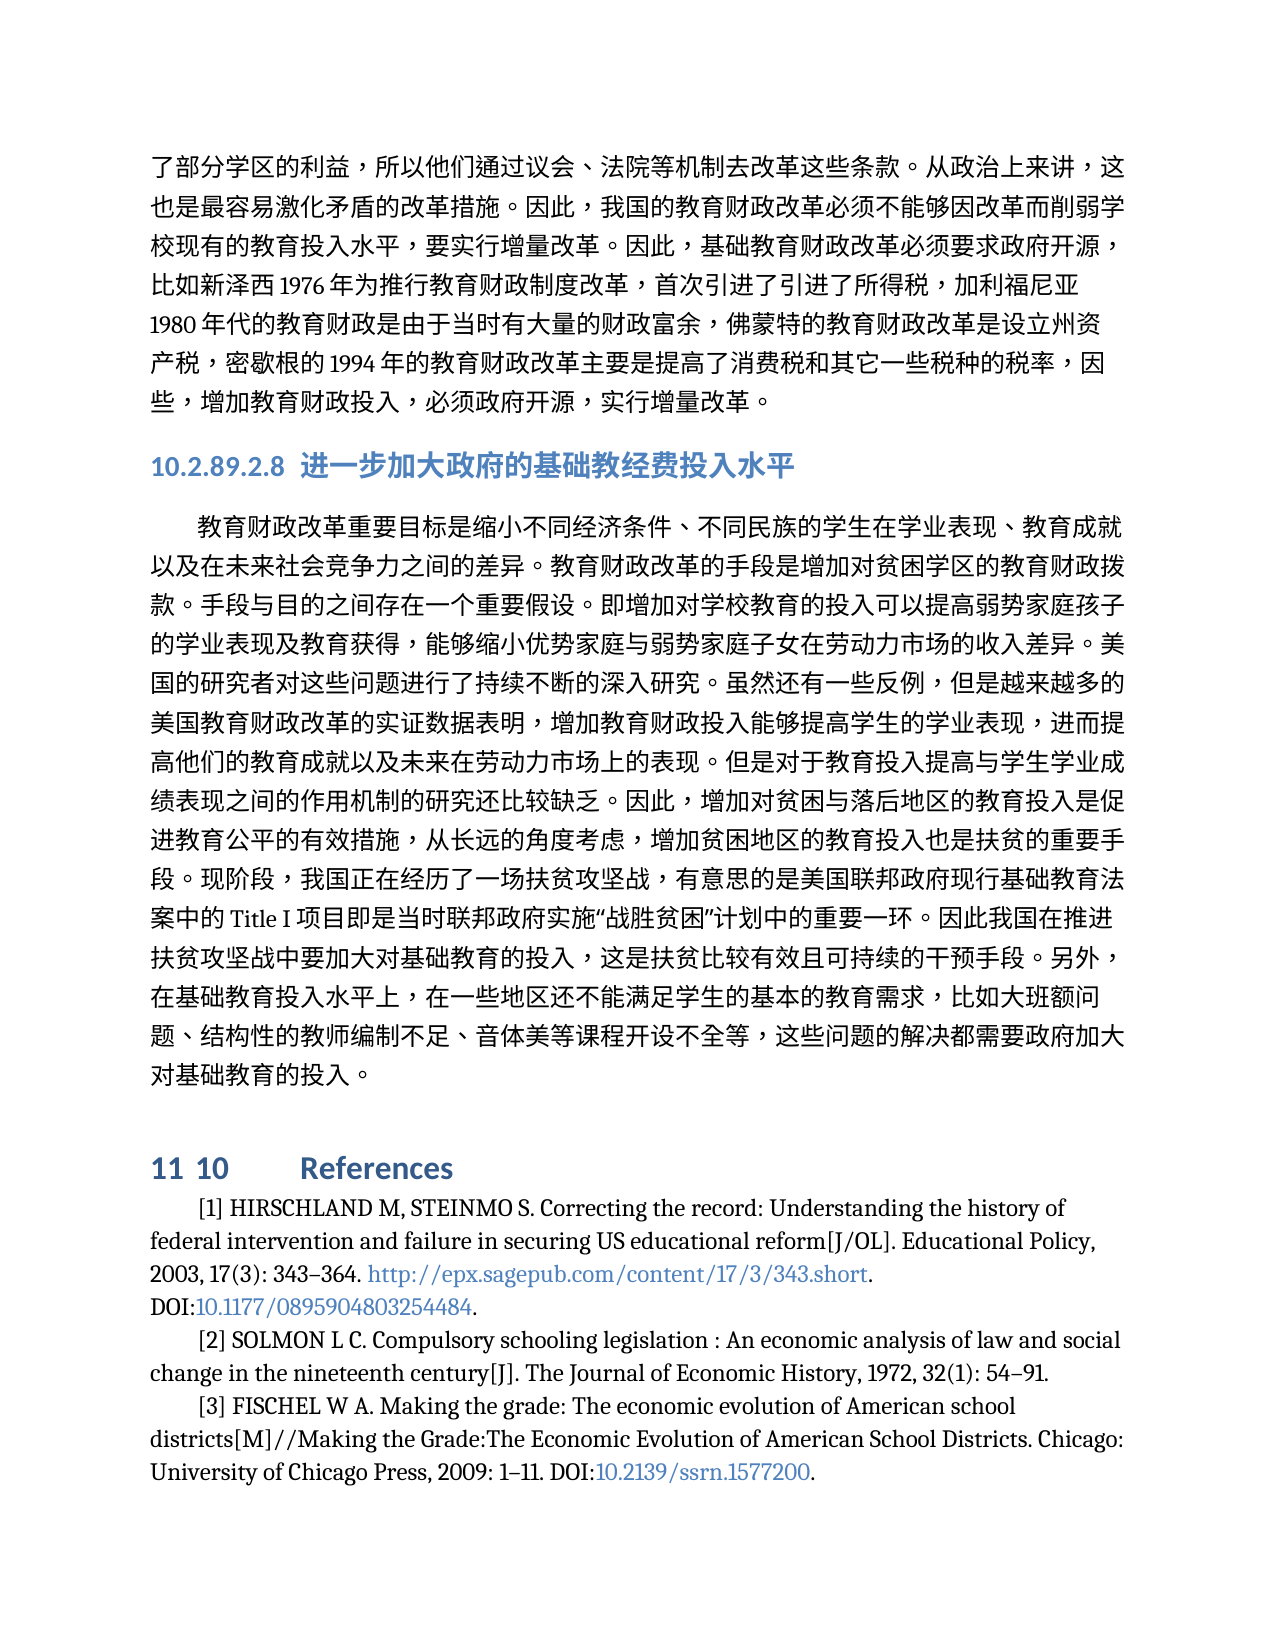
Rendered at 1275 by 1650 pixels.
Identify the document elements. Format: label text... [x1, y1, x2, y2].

text [1] HIRSCHLAND M, STEINMO S. Correcting the record: Understanding the history of federal intervention and failure in securing US educational reform[J/OL]. Educational Policy, 2003, 17(3): 343–364. http://epx.sagepub.com/content/17/3/343.short. DOI:10.1177/0895904803254484. [150, 1194, 1125, 1321]
text [2] SOLMON L C. Compulsory schooling legislation : An economic analysis of law and social change in the nineteenth century[J]. The Journal of Economic History, 1972, 32(1): 54–91. [150, 1326, 1125, 1387]
subtitle 9.2.8 进一步加大政府的基础教经费投入水平 [150, 445, 1125, 485]
subtitle 10 References [150, 1147, 1125, 1188]
text [3] FISCHEL W A. Making the grade: The economic evolution of American school districts[M]//Making the Grade:The Economic Evolution of American School Districts. Chicago: University of Chicago Press, 2009: 1–11. DOI:10.2139/ssrn.1577200. [150, 1392, 1125, 1487]
text 教育财政改革重要目标是缩小不同经济条件、不同民族的学生在学业表现、教育成就以及在未来社会竞争力之间的差异。教育财政改革的手段是增加对贫困学区的教育财政拨款。手段与目的之间存在一个重要假设。即增加对学校教育的投入可以提高弱势家庭孩子的学业表现及教育获得，能够缩小优势家庭与弱势家庭子女在劳动力市场的收入差异。美国的研究者对这些问题进行了持续不断的深入研究。虽然还有一些反例，但是越来越多的美国教育财政改革的实证数据表明，增加教育财政投入能够提高学生的学业表现，进而提高他们的教育成就以及未来在劳动力市场上的表现。但是对于教育投入提高与学生学业成绩表现之间的作用机制的研究还比较缺乏。因此，增加对贫困与落后地区的教育投入是促进教育公平的有效措施，从长远的角度考虑，增加贫困地区的教育投入也是扶贫的重要手段。现阶段，我国正在经历了一场扶贫攻坚战，有意思的是美国联邦政府现行基础教育法案中的Title I项目即是当时联邦政府实施“战胜贫困”计划中的重要一环。因此我国在推进扶贫攻坚战中要加大对基础教育的投入，这是扶贫比较有效且可持续的干预手段。另外，在基础教育投入水平上，在一些地区还不能满足学生的基本的教育需求，比如大班额问题、结构性的教师编制不足、音体美等课程开设不全等，这些问题的解决都需要政府加大对基础教育的投入。 [150, 509, 1125, 1092]
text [150, 150, 1125, 419]
